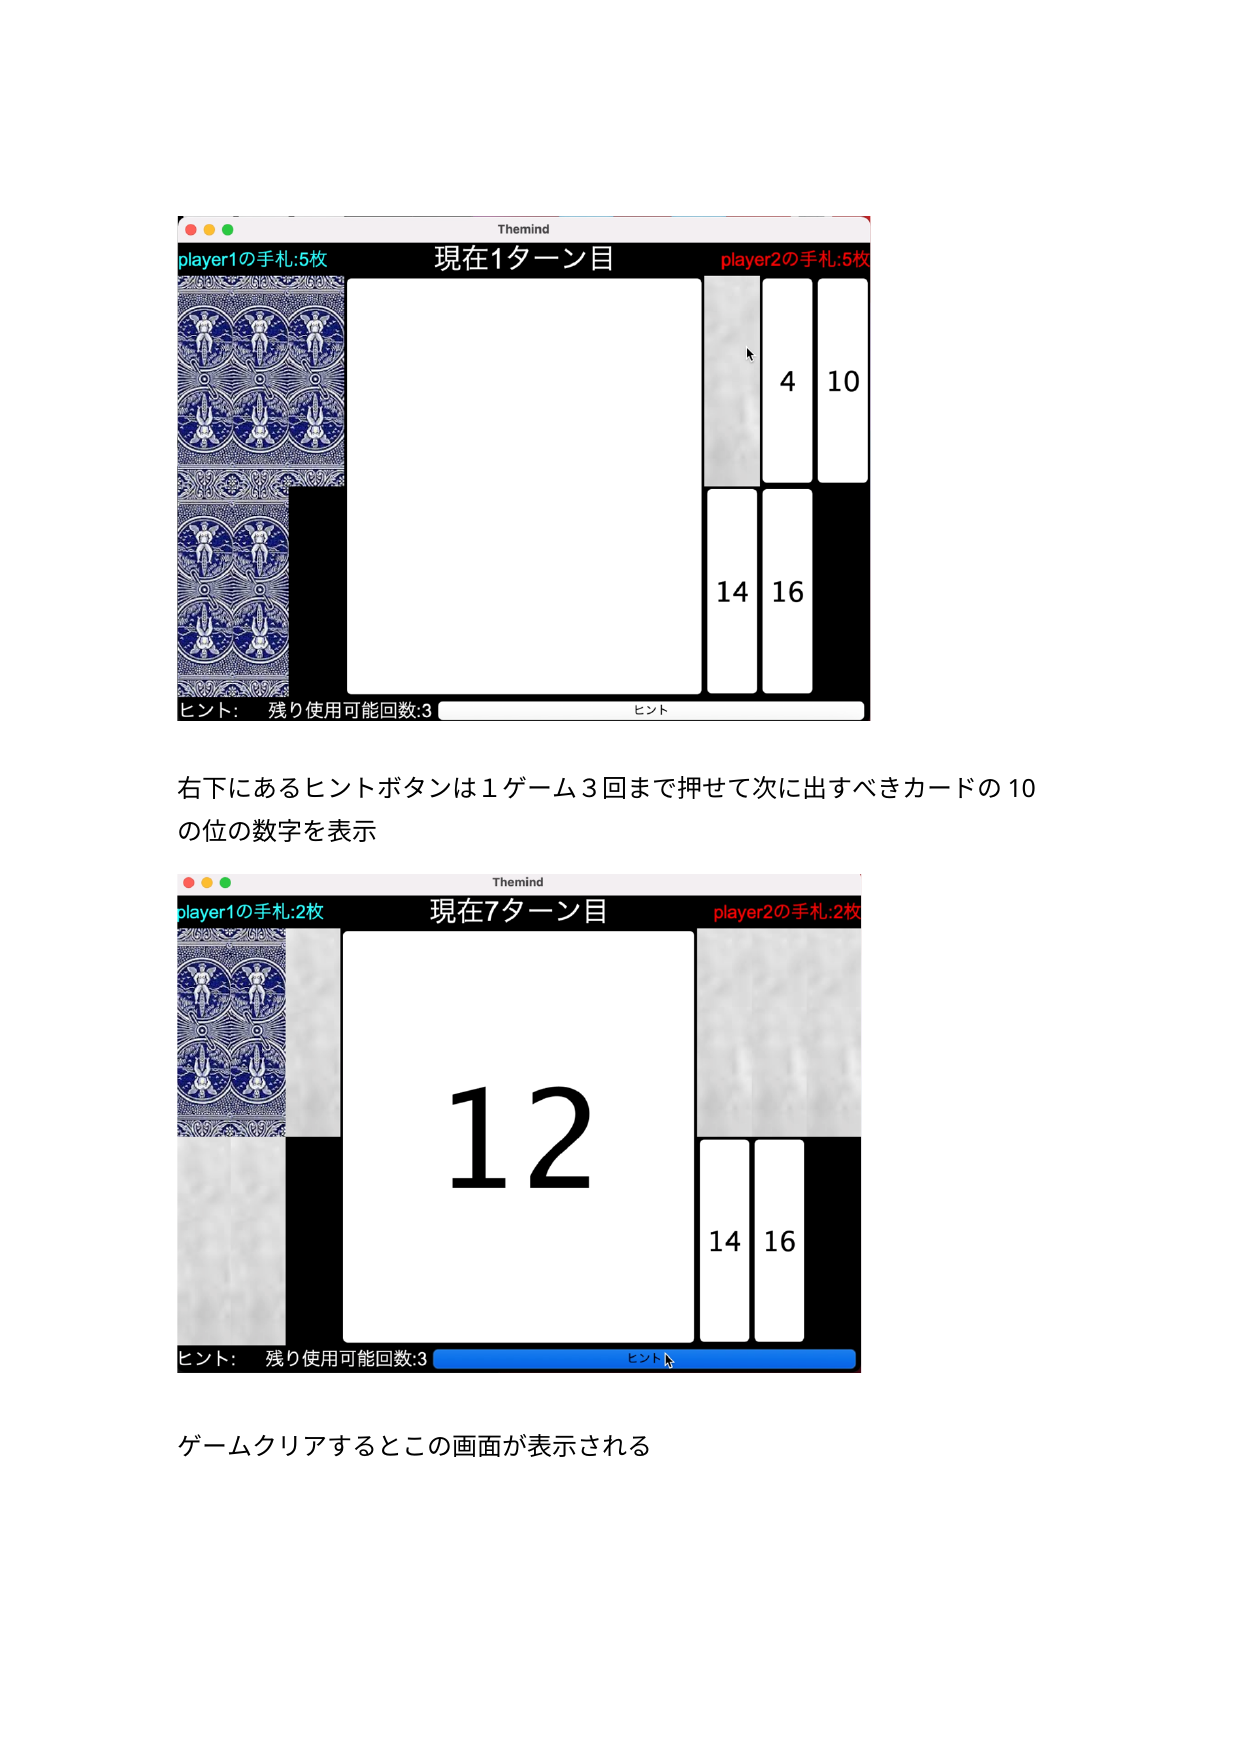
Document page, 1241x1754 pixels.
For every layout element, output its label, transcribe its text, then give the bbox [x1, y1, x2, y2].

text ゲームクリアするとこの画面が表示される [177, 1426, 1063, 1463]
picture [177, 216, 871, 721]
text 右下にあるヒントボタンは１ゲーム３回まで押せて次に出すべきカードの10の位の数字を表示 [177, 768, 1063, 848]
picture [177, 874, 862, 1373]
